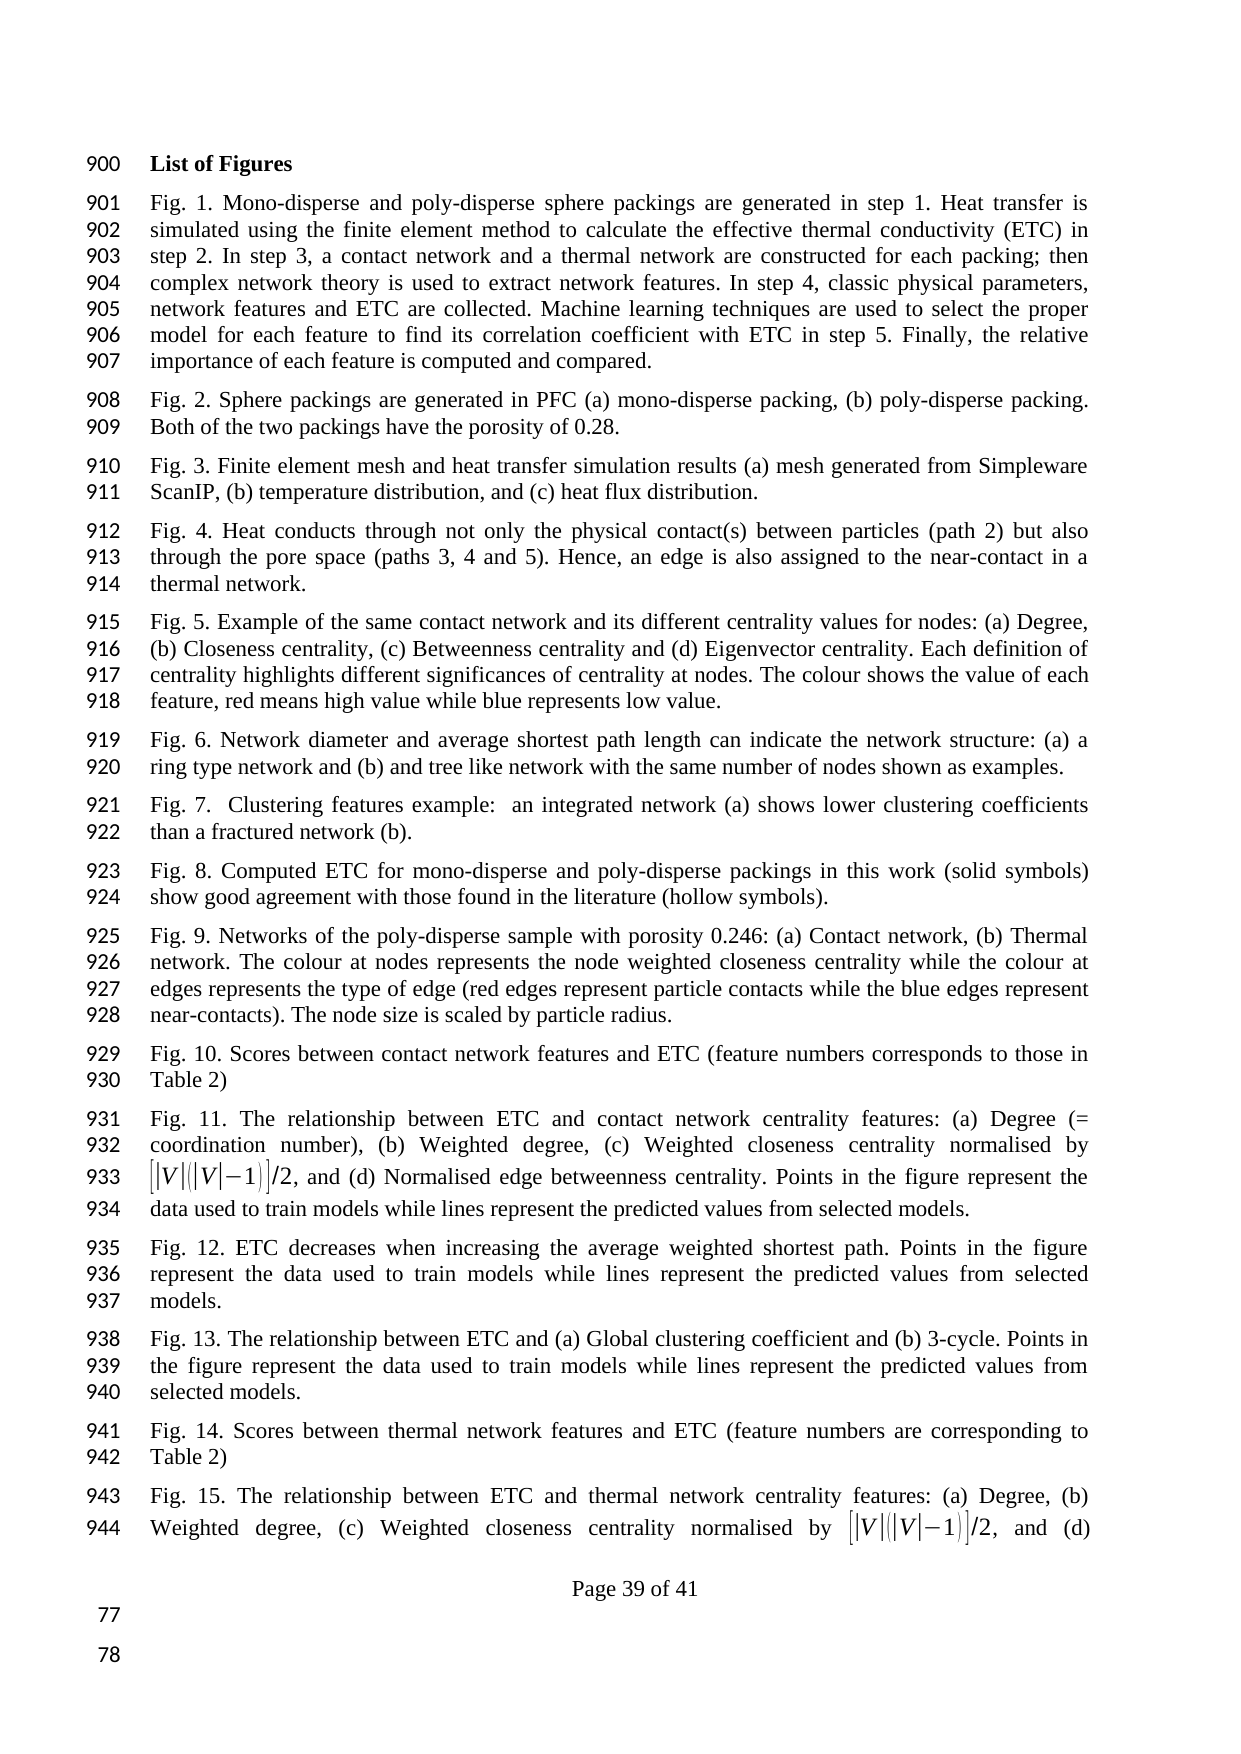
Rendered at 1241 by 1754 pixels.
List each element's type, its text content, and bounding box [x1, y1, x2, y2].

text Fig. 3. Finite element mesh and heat transfer simulation results (a) mesh generated from Simpleware ScanIP, (b) temperature distribution, and (c) heat flux distribution. [150, 452, 1090, 504]
text Fig. 13. The relationship between ETC and (a) Global clustering coefficient and (b) 3-cycle. Points in the figure represent the data used to train models while lines represent the predicted values from selected models. [150, 1326, 1090, 1404]
text Fig. 8. Computed ETC for mono-disperse and poly-disperse packings in this work (solid symbols) show good agreement with those found in the literature (hollow symbols). [150, 857, 1090, 909]
text Fig. 2. Sphere packings are generated in PFC (a) mono-disperse packing, (b) poly-disperse packing. Both of the two packings have the porosity of 0.28. [150, 386, 1090, 439]
text Fig. 1. Mono-disperse and poly-disperse sphere packings are generated in step 1. Heat transfer is simulated using the finite element method to calculate the effective thermal conductivity (ETC) in step 2. In step 3, a contact network and a thermal network are constructed for each packing; then complex network theory is used to extract network features. In step 4, classic physical parameters, network features and ETC are collected. Machine learning techniques are used to select the proper model for each feature to find its correlation coefficient with ETC in step 5. Finally, the relative importance of each feature is computed and compared. [150, 189, 1090, 374]
text Fig. 12. ETC decreases when increasing the average weighted shortest path. Points in the figure represent the data used to train models while lines represent the predicted values from selected models. [150, 1234, 1090, 1313]
text Fig. 5. Example of the same contact network and its different centrality values for nodes: (a) Degree, (b) Closeness centrality, (c) Betweenness centrality and (d) Eigenvector centrality. Each definition of centrality highlights different significances of centrality at nodes. The colour shows the value of each feature, red means high value while blue represents low value. [150, 608, 1090, 714]
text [150, 1482, 1090, 1546]
text List of Figures [150, 150, 1090, 176]
text Fig. 9. Networks of the poly-disperse sample with porosity 0.246: (a) Contact network, (b) Thermal network. The colour at nodes represents the node weighted closeness centrality while the colour at edges represents the type of edge (red edges represent particle contacts while the blue edges represent near-contacts). The node size is scaled by particle radius. [150, 922, 1090, 1027]
text Fig. 7. Clustering features example: an integrated network (a) shows lower clustering coefficients than a fractured network (b). [150, 792, 1090, 844]
text Fig. 4. Heat conducts through not only the physical contact(s) between particles (path 2) but also through the pore space (paths 3, 4 and 5). Hence, an edge is also assigned to the near-contact in a thermal network. [150, 517, 1090, 596]
text Fig. 11. The relationship between ETC and contact network centrality features: (a) Degree (= coordination number), (b) Weighted degree, (c) Weighted closeness centrality normalised by , and (d) Normalised edge betweenness centrality. Points in the figure represent the data used to train models while lines represent the predicted values from selected models. [150, 1105, 1090, 1221]
text Fig. 6. Network diameter and average shortest path length can indicate the network structure: (a) a ring type network and (b) and tree like network with the same number of nodes shown as examples. [150, 726, 1090, 779]
text Fig. 14. Scores between thermal network features and ETC (feature numbers are corresponding to Table 2) [150, 1417, 1090, 1470]
text Fig. 10. Scores between contact network features and ETC (feature numbers corresponds to those in Table 2) [150, 1040, 1090, 1093]
